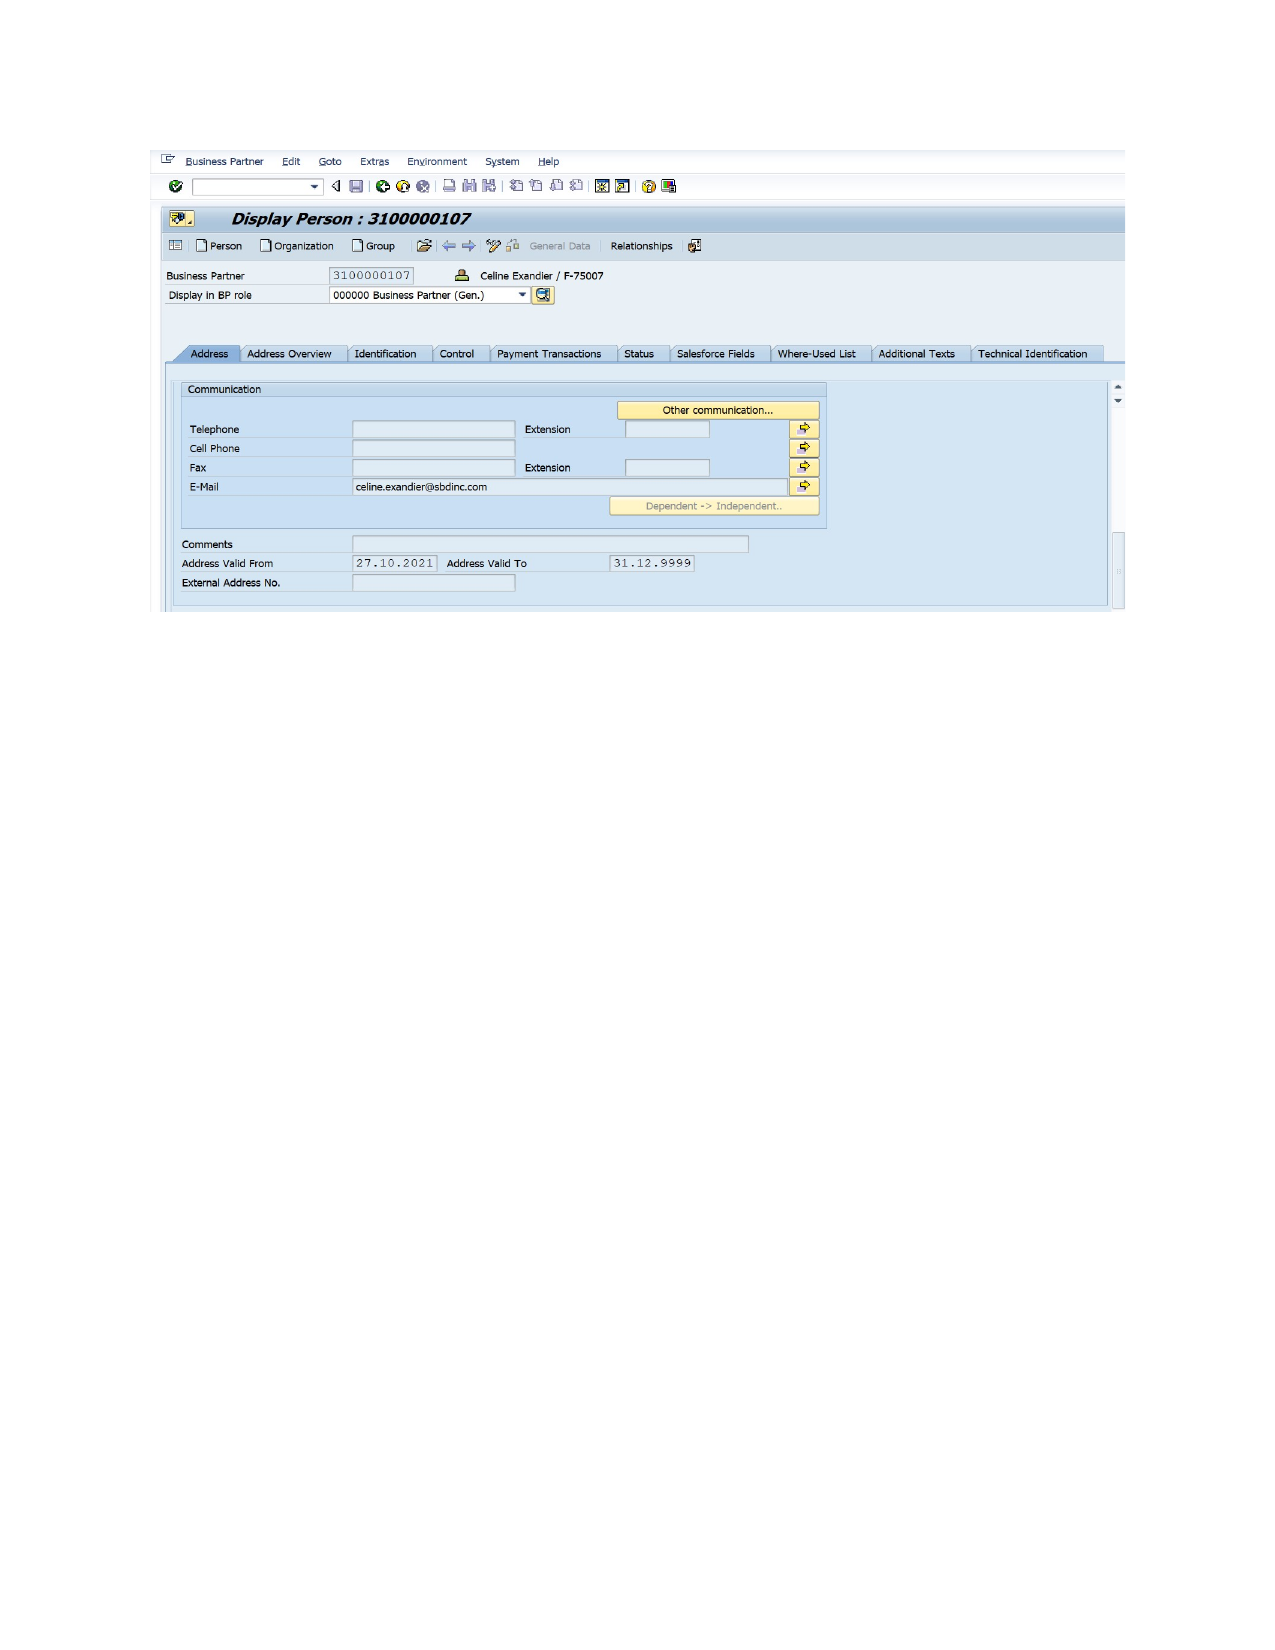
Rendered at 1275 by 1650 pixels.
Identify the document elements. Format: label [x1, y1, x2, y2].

picture [150, 150, 1125, 612]
